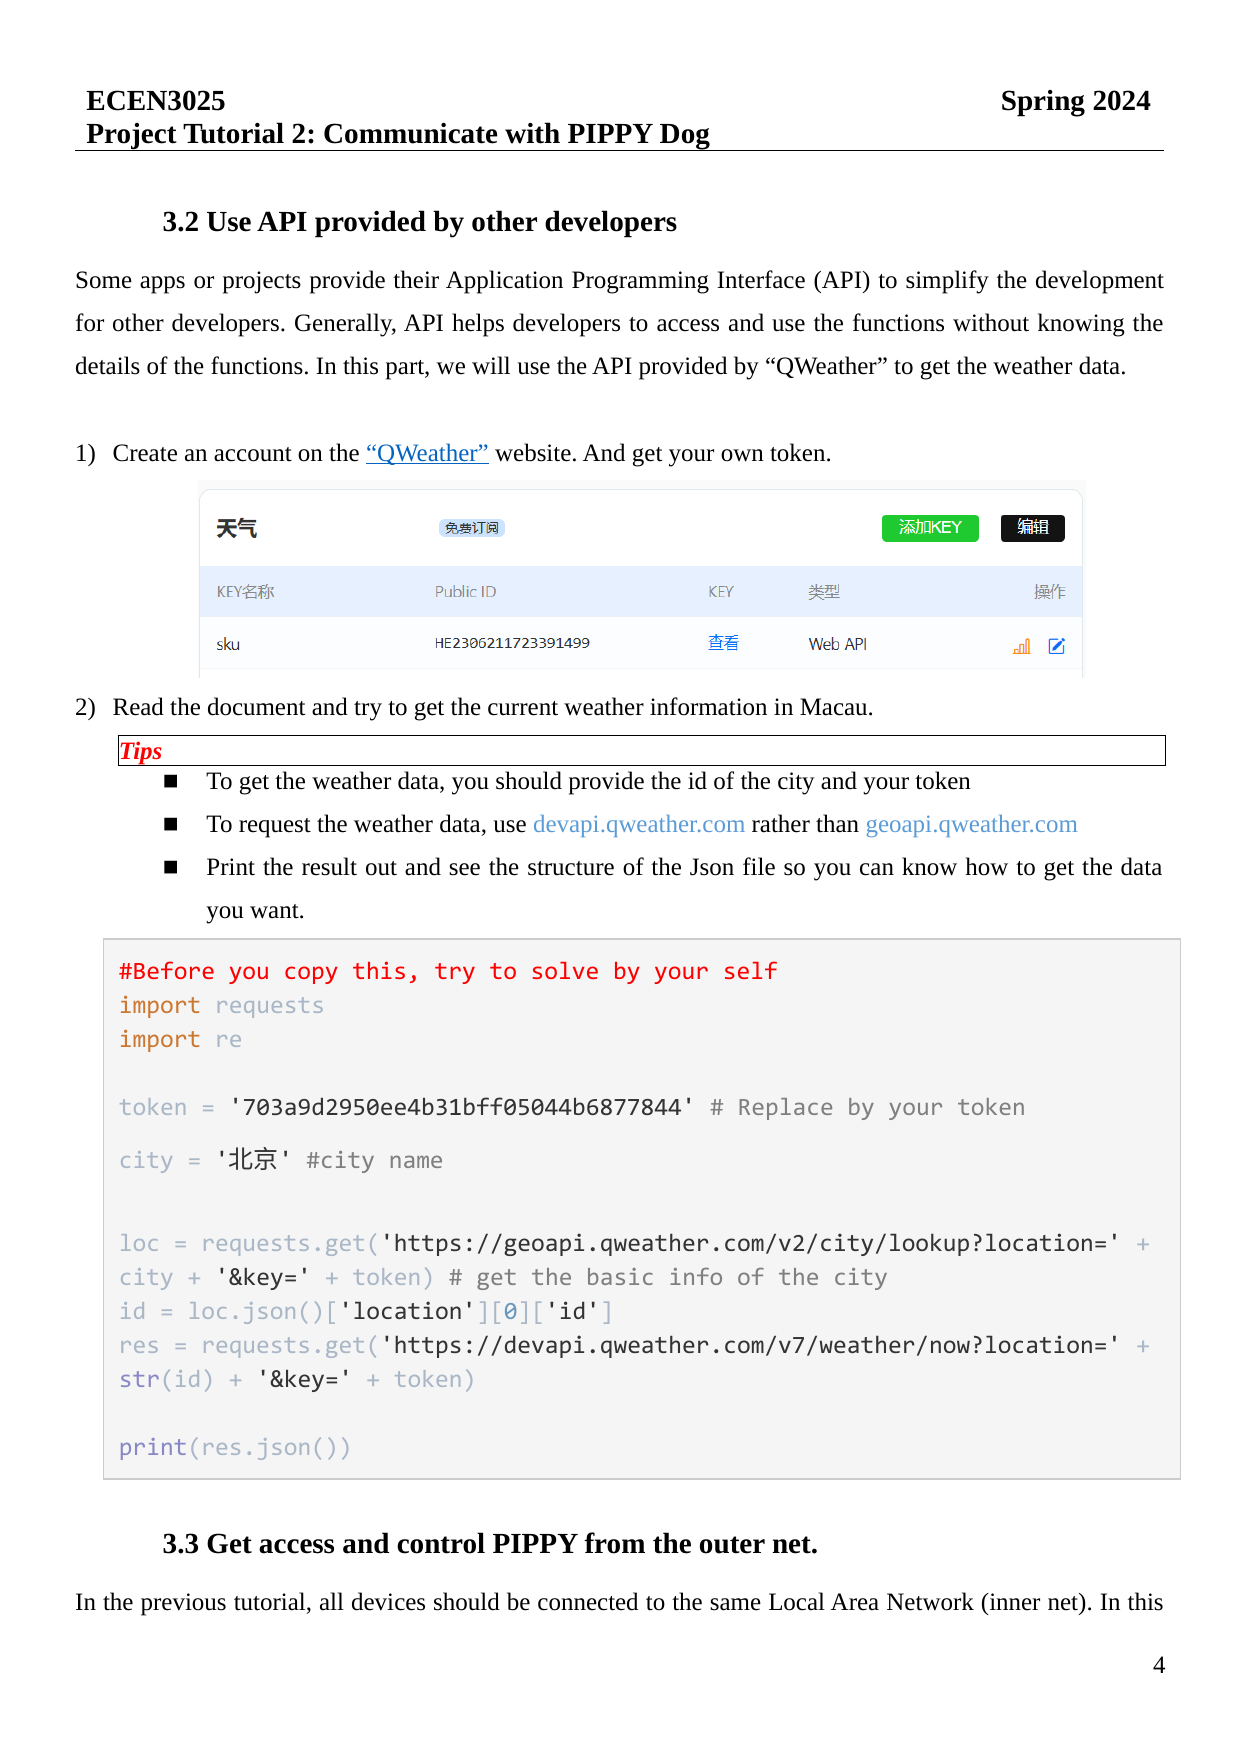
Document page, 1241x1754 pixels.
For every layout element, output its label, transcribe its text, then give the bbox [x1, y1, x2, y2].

text #Before you copy this, try to solve by your self [104, 940, 1180, 972]
list Read the document and try to get the current weather information in Macau. [75, 692, 1165, 721]
text import requests import re token = '703a9d2950ee4b31bff05044b6877844' # Replace by your token city = '北京' #city name loc = requests.get('https://geoapi.qweather.com/v2/city/lookup?location=' + city + '&key=' + token) # get the basic info of the city id = loc.json()['location'][0]['id'] res = requests.get('https://devapi.qweather.com/v7/weather/now?location=' + str(id) + '&key=' + token) print(res.json()) [104, 972, 1180, 1478]
subtitle 3.3 Get access and control PIPPY from the outer net. [119, 1526, 1165, 1560]
list To get the weather data, you should provide the id of the city and your token [162, 766, 1165, 794]
text Tips [119, 736, 1165, 765]
picture [197, 480, 1087, 678]
list Print the result out and see the structure of the Json file so you can know how to get the data you want. [162, 852, 1165, 924]
list Create an account on the “QWeather” website. And get your own token. [75, 438, 1165, 466]
text Some apps or projects provide their Application Programming Interface (API) to simplify the development for other developers. Generally, API helps developers to access and use the functions without knowing the details of the functions. In this part, we will use the API provided by “QWeather” to get the weather data. [75, 265, 1165, 380]
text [75, 1587, 1165, 1616]
list To request the weather data, use devapi.qweather.com rather than geoapi.qweather.com [162, 809, 1165, 838]
subtitle 3.2 Use API provided by other developers [119, 204, 1165, 238]
